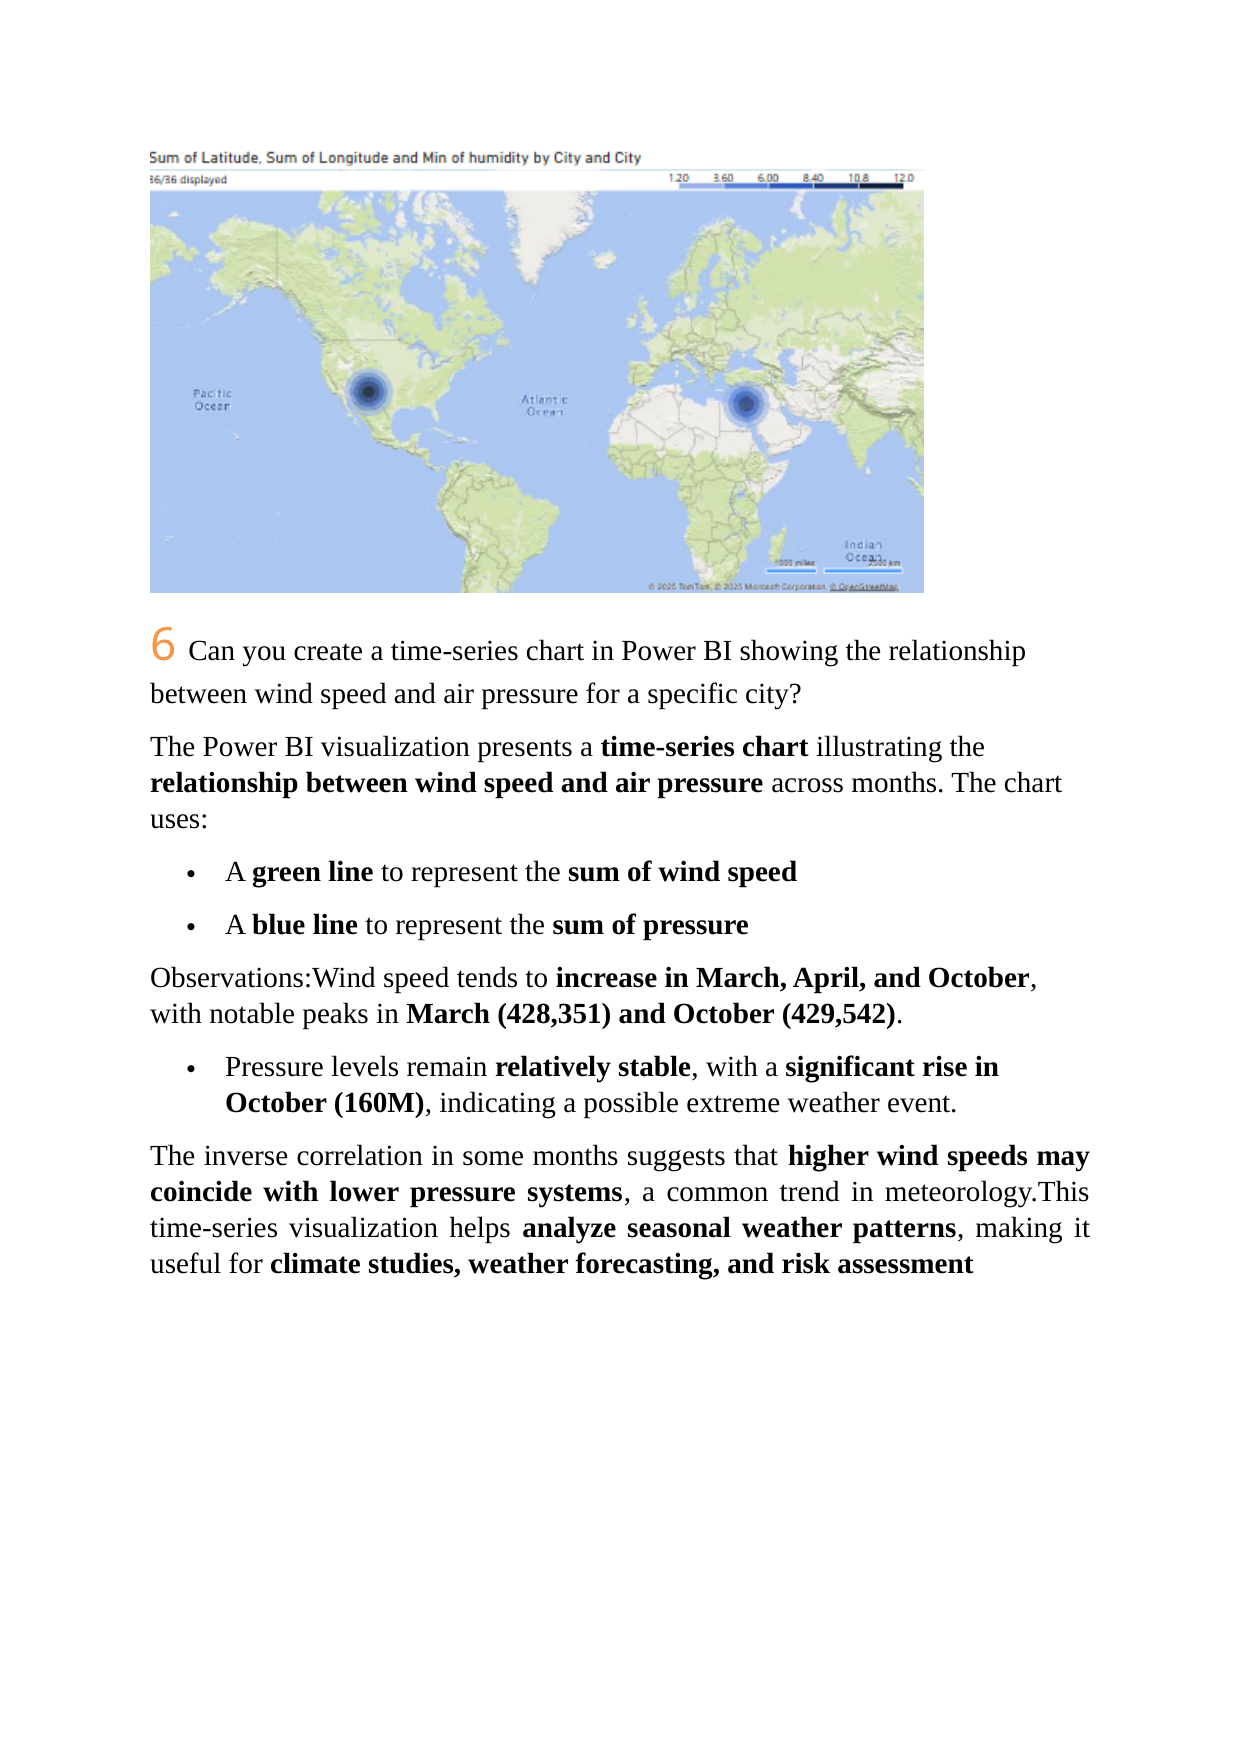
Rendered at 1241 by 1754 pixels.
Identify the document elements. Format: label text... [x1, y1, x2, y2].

text The Power BI visualization presents a time-series chart illustrating the relationship between wind speed and air pressure across months. The chart uses: [150, 729, 1090, 835]
list Pressure levels remain relatively stable, with a significant rise in October (160M), indicating a possible extreme weather event. [187, 1049, 1090, 1119]
text 6 Can you create a time-series chart in Power BI showing the relationship between wind speed and air pressure for a specific city? [150, 611, 1090, 710]
list A green line to represent the sum of wind speed [187, 854, 1090, 888]
list A blue line to represent the sum of pressure [187, 907, 1090, 941]
text The inverse correlation in some months suggests that higher wind speeds may coincide with lower pressure systems, a common trend in meteorology.This time-series visualization helps analyze seasonal weather patterns, making it useful for climate studies, weather forecasting, and risk assessment [150, 1138, 1090, 1280]
text Observations:Wind speed tends to increase in March, April, and October, with notable peaks in March (428,351) and October (429,542). [150, 960, 1090, 1030]
